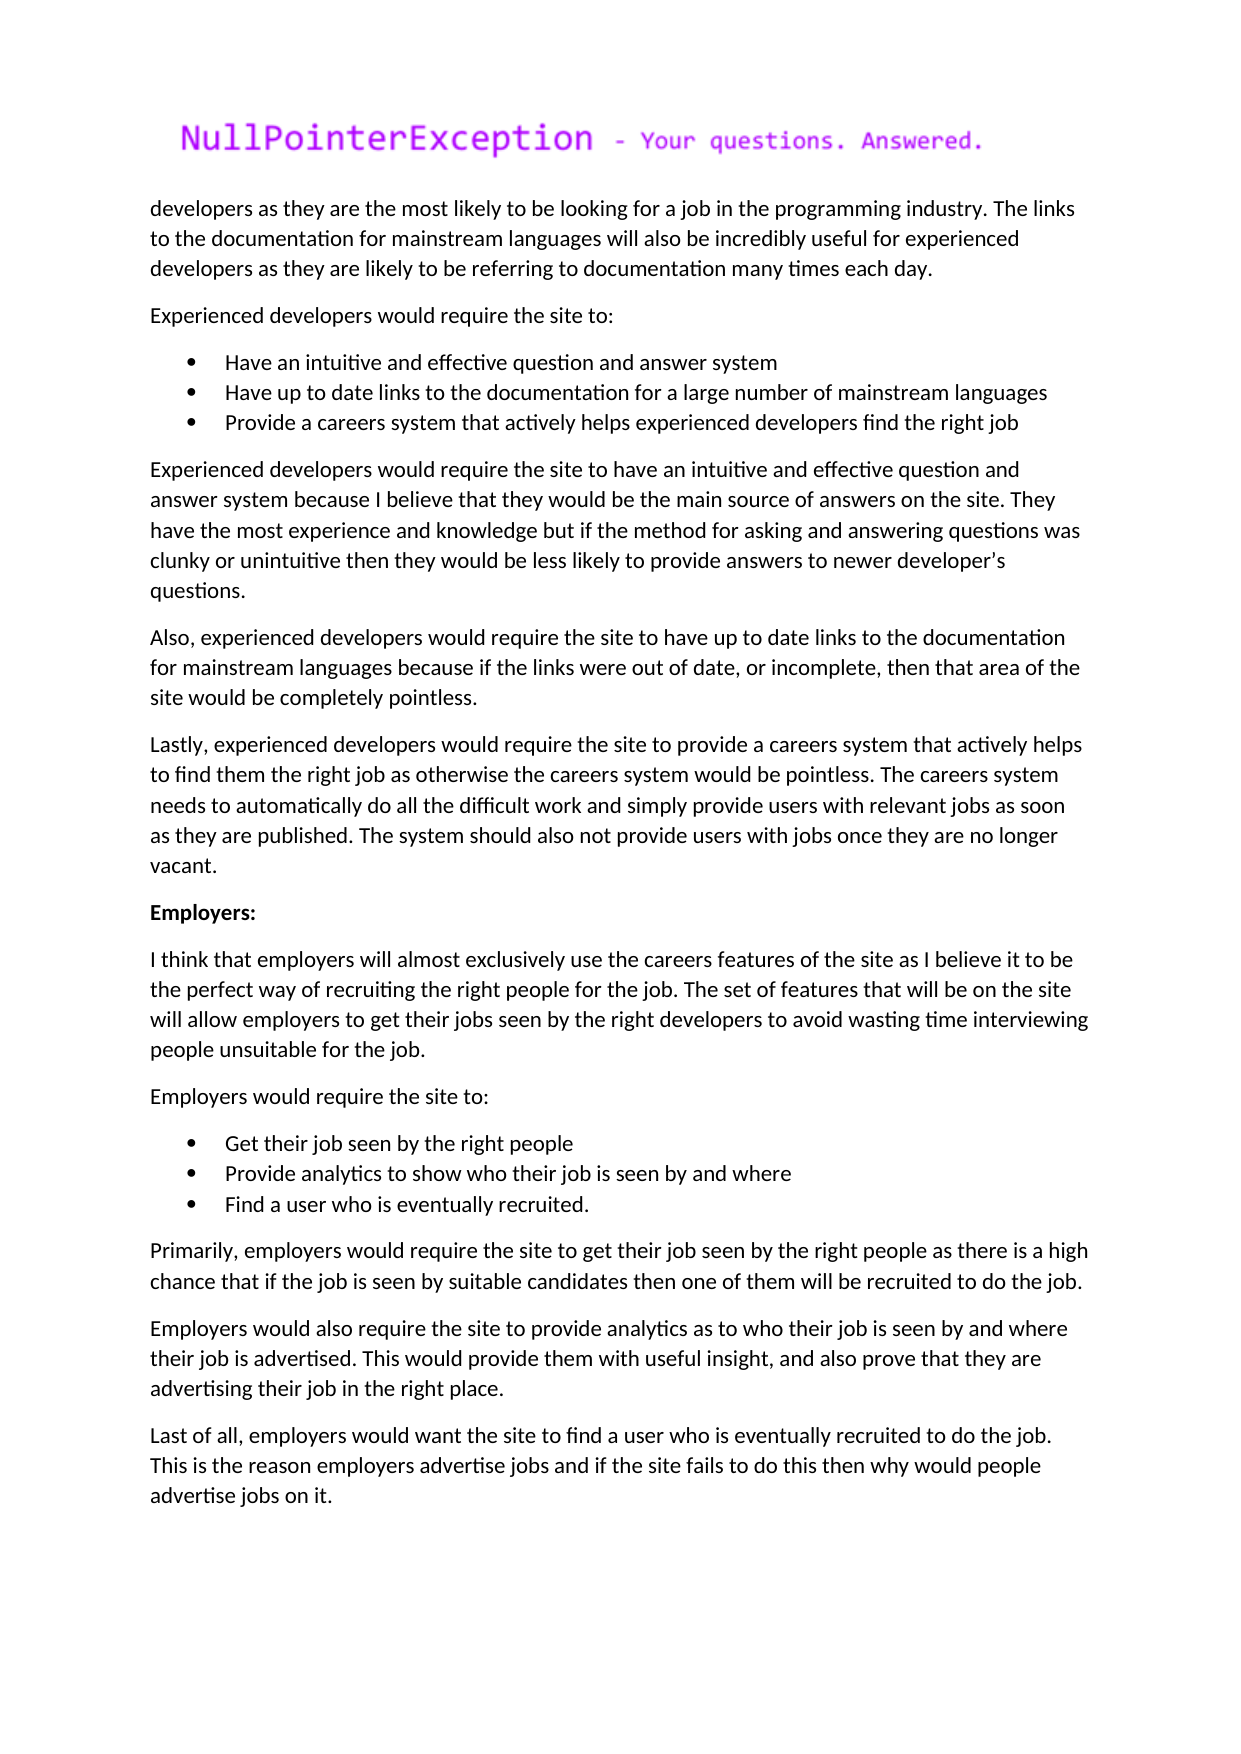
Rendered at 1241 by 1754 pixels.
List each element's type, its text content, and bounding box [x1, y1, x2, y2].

text Also, experienced developers would require the site to have up to date links to the documentation for mainstream languages because if the links were out of date, or incomplete, then that area of the site would be completely pointless. [150, 623, 1090, 712]
list Have an intuitive and effective question and answer system [187, 348, 1090, 376]
list Get their job seen by the right people [187, 1129, 1090, 1157]
text Last of all, employers would want the site to find a user who is eventually recruited to do the job. This is the reason employers advertise jobs and if the site fails to do this then why would people advertise jobs on it. [150, 1421, 1090, 1509]
text Employers would require the site to: [150, 1082, 1090, 1111]
picture [150, 73, 1091, 194]
text I think that employers will almost exclusively use the careers features of the site as I believe it to be the perfect way of recruiting the right people for the job. The set of features that will be on the site will allow employers to get their jobs seen by the right developers to avoid wasting time interviewing people unsuitable for the job. [150, 945, 1090, 1064]
text Experienced developers would require the site to have an intuitive and effective question and answer system because I believe that they would be the main source of answers on the site. They have the most experience and knowledge but if the method for asking and answering questions was clunky or unintuitive then they would be less likely to provide answers to newer developer’s questions. [150, 455, 1090, 604]
list Provide a careers system that actively helps experienced developers find the right job [187, 408, 1090, 437]
text Primarily, employers would require the site to get their job seen by the right people as there is a high chance that if the job is seen by suitable candidates then one of them will be recruited to do the job. [150, 1237, 1090, 1295]
list Provide analytics to show who their job is seen by and where [187, 1159, 1090, 1188]
text Experienced developers would require the site to: [150, 301, 1090, 329]
list Have up to date links to the documentation for a large number of mainstream languages [187, 378, 1090, 406]
text Employers: [150, 898, 1090, 926]
text Lastly, experienced developers would require the site to provide a careers system that actively helps to find them the right job as otherwise the careers system would be pointless. The careers system needs to automatically do all the difficult work and simply provide users with relevant jobs as soon as they are published. The system should also not provide users with jobs once they are no longer vacant. [150, 730, 1090, 879]
list Find a user who is eventually recruited. [187, 1190, 1090, 1218]
text Employers would also require the site to provide analytics as to who their job is seen by and where their job is advertised. This would provide them with useful insight, and also prove that they are advertising their job in the right place. [150, 1314, 1090, 1402]
